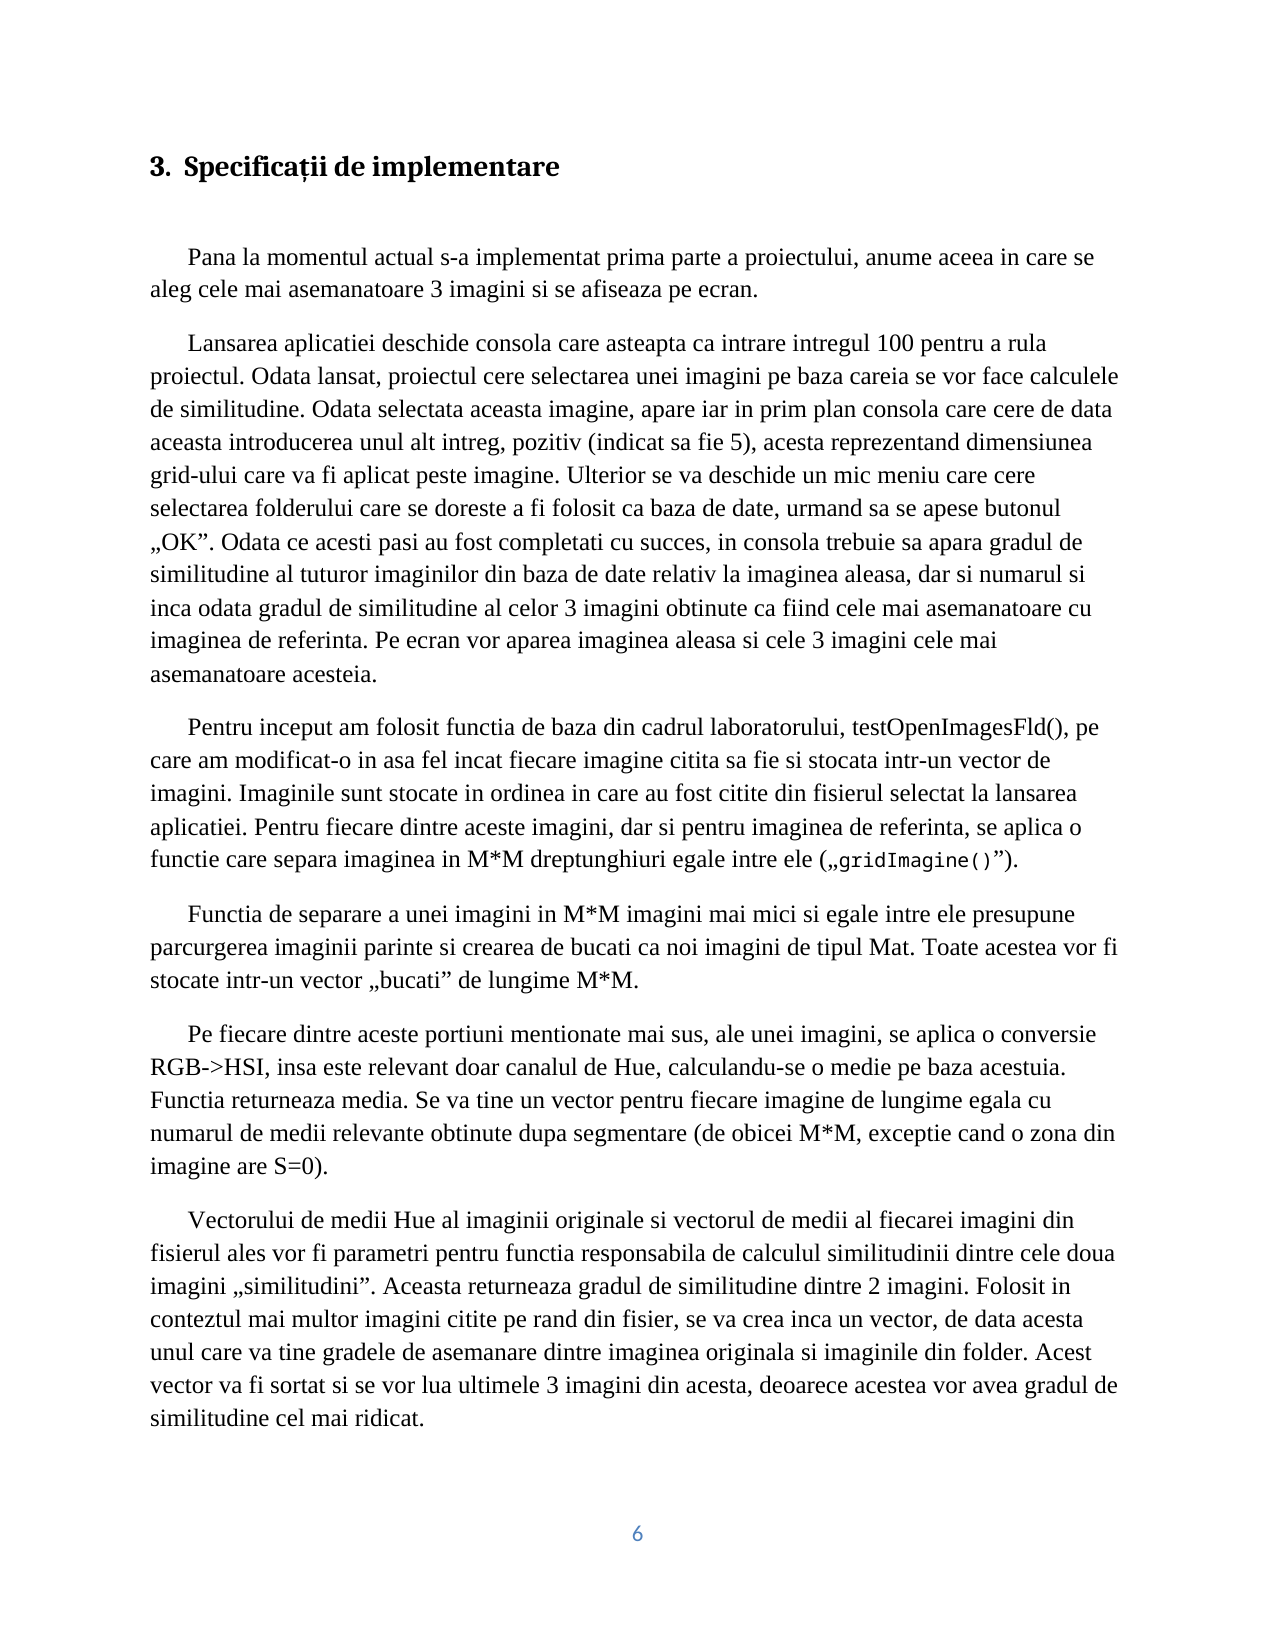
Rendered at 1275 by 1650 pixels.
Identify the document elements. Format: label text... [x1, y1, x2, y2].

text Pentru inceput am folosit functia de baza din cadrul laboratorului, testOpenImagesFld(), pe care am modificat-o in asa fel incat fiecare imagine citita sa fie si stocata intr-un vector de imagini. Imaginile sunt stocate in ordinea in care au fost citite din fisierul selectat la lansarea aplicatiei. Pentru fiecare dintre aceste imagini, dar si pentru imaginea de referinta, se aplica o functie care separa imaginea in M*M dreptunghiuri egale intre ele („gridImagine()”). [150, 712, 1125, 874]
text Functia de separare a unei imagini in M*M imagini mai mici si egale intre ele presupune parcurgerea imaginii parinte si crearea de bucati ca noi imagini de tipul Mat. Toate acestea vor fi stocate intr-un vector „bucati” de lungime M*M. [150, 899, 1125, 994]
subtitle 3. Specificații de implementare [150, 150, 1125, 183]
text Lansarea aplicatiei deschide consola care asteapta ca intrare intregul 100 pentru a rula proiectul. Odata lansat, proiectul cere selectarea unei imagini pe baza careia se vor face calculele de similitudine. Odata selectata aceasta imagine, apare iar in prim plan consola care cere de data aceasta introducerea unul alt intreg, pozitiv (indicat sa fie 5), acesta reprezentand dimensiunea grid-ului care va fi aplicat peste imagine. Ulterior se va deschide un mic meniu care cere selectarea folderului care se doreste a fi folosit ca baza de date, urmand sa se apese butonul „OK”. Odata ce acesti pasi au fost completati cu succes, in consola trebuie sa apara gradul de similitudine al tuturor imaginilor din baza de date relativ la imaginea aleasa, dar si numarul si inca odata gradul de similitudine al celor 3 imagini obtinute ca fiind cele mai asemanatoare cu imaginea de referinta. Pe ecran vor aparea imaginea aleasa si cele 3 imagini cele mai asemanatoare acesteia. [150, 328, 1125, 687]
text Pe fiecare dintre aceste portiuni mentionate mai sus, ale unei imagini, se aplica o conversie RGB->HSI, insa este relevant doar canalul de Hue, calculandu-se o medie pe baza acestuia. Functia returneaza media. Se va tine un vector pentru fiecare imagine de lungime egala cu numarul de medii relevante obtinute dupa segmentare (de obicei M*M, exceptie cand o zona din imagine are S=0). [150, 1019, 1125, 1180]
text Pana la momentul actual s-a implementat prima parte a proiectului, anume aceea in care se aleg cele mai asemanatoare 3 imagini si se afiseaza pe ecran. [150, 242, 1125, 303]
text Vectorului de medii Hue al imaginii originale si vectorul de medii al fiecarei imagini din fisierul ales vor fi parametri pentru functia responsabila de calculul similitudinii dintre cele doua imagini „similitudini”. Aceasta returneaza gradul de similitudine dintre 2 imagini. Folosit in conteztul mai multor imagini citite pe rand din fisier, se va crea inca un vector, de data acesta unul care va tine gradele de asemanare dintre imaginea originala si imaginile din folder. Acest vector va fi sortat si se vor lua ultimele 3 imagini din acesta, deoarece acestea vor avea gradul de similitudine cel mai ridicat. [150, 1205, 1125, 1432]
